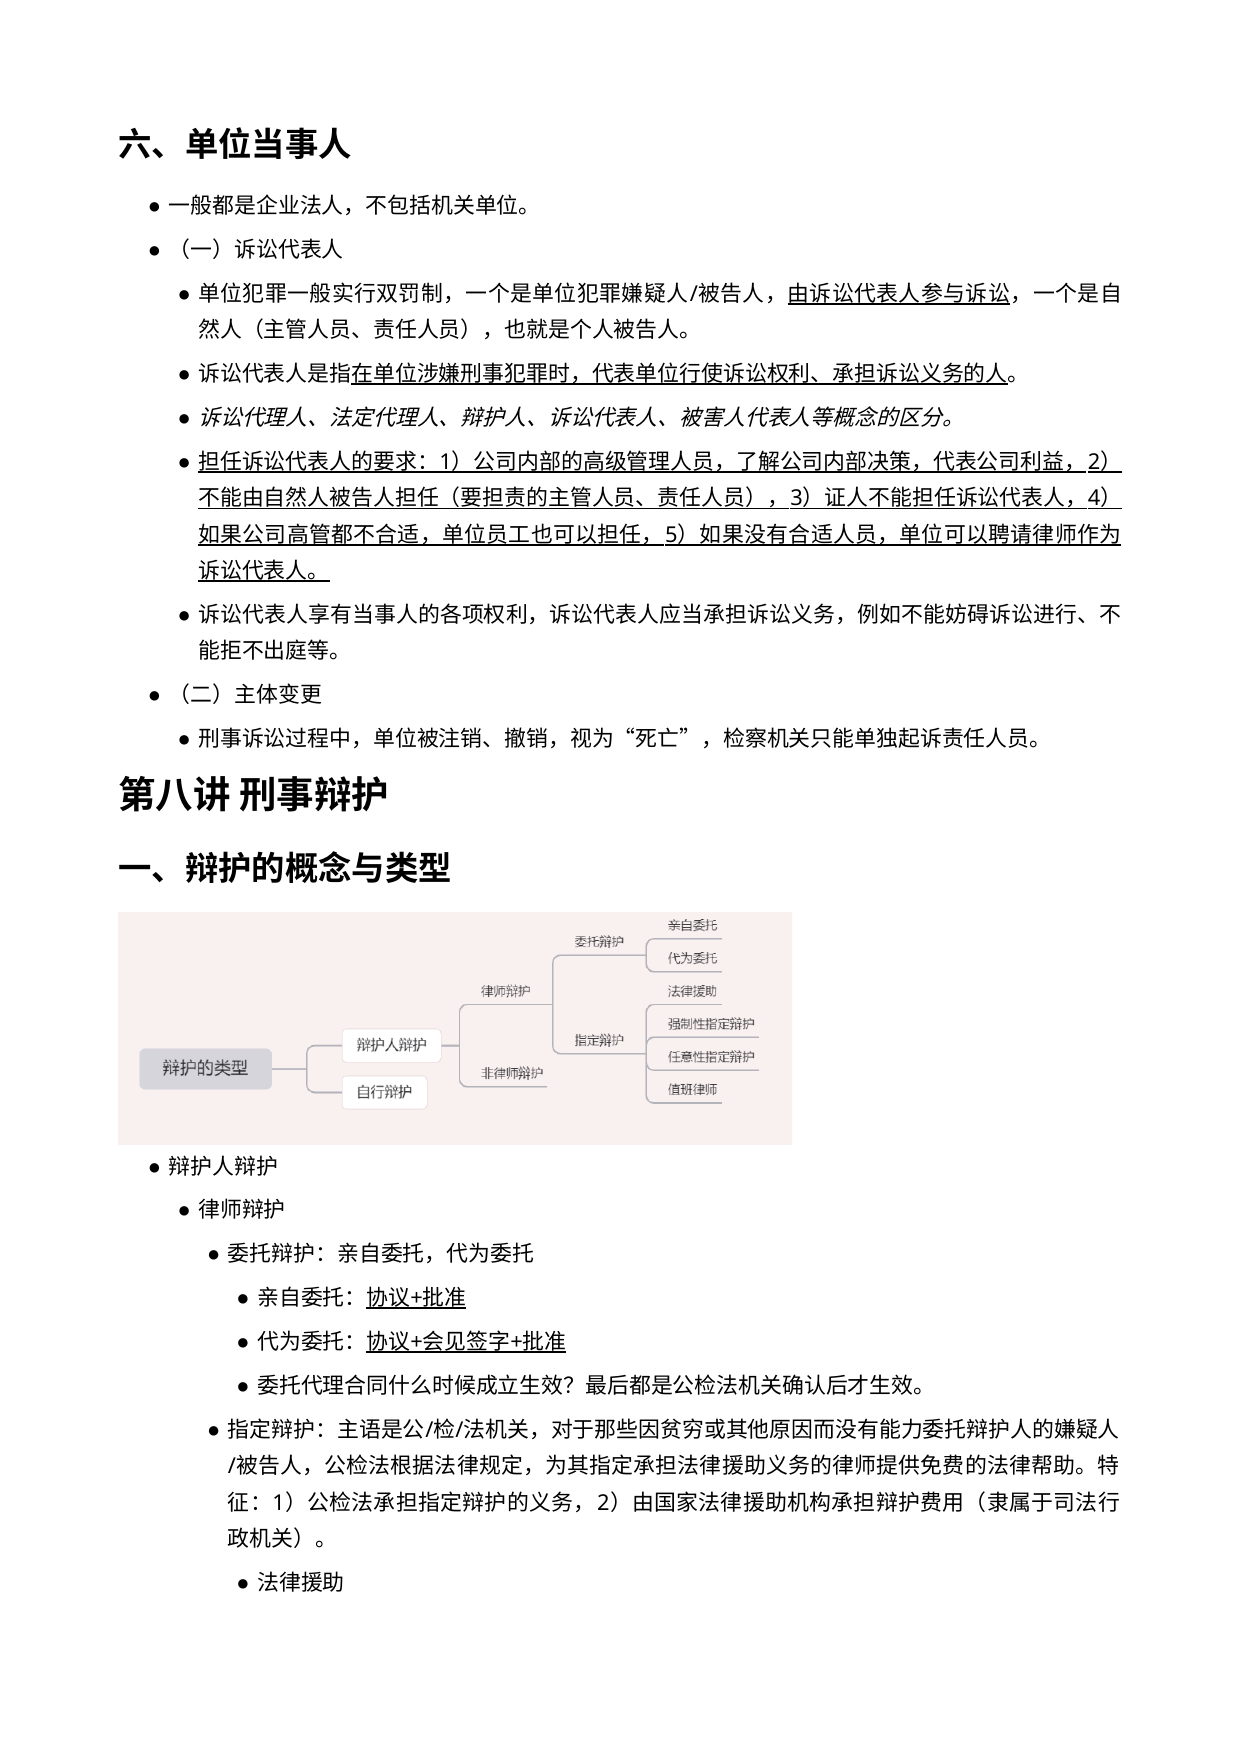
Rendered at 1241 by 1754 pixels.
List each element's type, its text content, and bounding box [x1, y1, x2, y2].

list 刑事诉讼过程中，单位被注销、撤销，视为“死亡”，检察机关只能单独起诉责任人员。 [177, 721, 1122, 753]
list 法律援助 [236, 1565, 1122, 1597]
picture [118, 912, 793, 1145]
list 诉讼代理人、法定代理人、辩护人、诉讼代表人、被害人代表人等概念的区分。 [177, 400, 1122, 432]
list 一般都是企业法人，不包括机关单位。 [148, 188, 1122, 220]
list 律师辩护 [177, 1192, 1122, 1224]
subtitle 六、单位当事人 [118, 118, 1122, 166]
subtitle 第八讲 刑事辩护 [118, 765, 1122, 819]
list 亲自委托：协议+批准 [236, 1280, 1122, 1312]
list 指定辩护：主语是公/检/法机关，对于那些因贫穷或其他原因而没有能力委托辩护人的嫌疑人/被告人，公检法根据法律规定，为其指定承担法律援助义务的律师提供免费的法律帮助。特征：1）公检法承担指定辩护的义务，2）由国家法律援助机构承担辩护费用（隶属于司法行政机关）。 [207, 1412, 1122, 1553]
list （二）主体变更 [148, 677, 1122, 709]
list （一）诉讼代表人 [148, 232, 1122, 264]
list 诉讼代表人享有当事人的各项权利，诉讼代表人应当承担诉讼义务，例如不能妨碍诉讼进行、不能拒不出庭等。 [177, 597, 1122, 665]
list 委托代理合同什么时候成立生效？最后都是公检法机关确认后才生效。 [236, 1368, 1122, 1400]
list 诉讼代表人是指在单位涉嫌刑事犯罪时，代表单位行使诉讼权利、承担诉讼义务的人。 [177, 356, 1122, 388]
list 辩护人辩护 [148, 1149, 1122, 1180]
list 代为委托：协议+会见签字+批准 [236, 1324, 1122, 1356]
list 委托辩护：亲自委托，代为委托 [207, 1236, 1122, 1268]
subtitle 一、辩护的概念与类型 [118, 842, 1122, 890]
list 单位犯罪一般实行双罚制，一个是单位犯罪嫌疑人/被告人，由诉讼代表人参与诉讼，一个是自然人（主管人员、责任人员），也就是个人被告人。 [177, 276, 1122, 344]
list 担任诉讼代表人的要求：1）公司内部的高级管理人员，了解公司内部决策，代表公司利益，2）不能由自然人被告人担任（要担责的主管人员、责任人员），3）证人不能担任诉讼代表人，4）如果公司高管都不合适，单位员工也可以担任，5）如果没有合适人员，单位可以聘请律师作为诉讼代表人。 [177, 444, 1122, 585]
